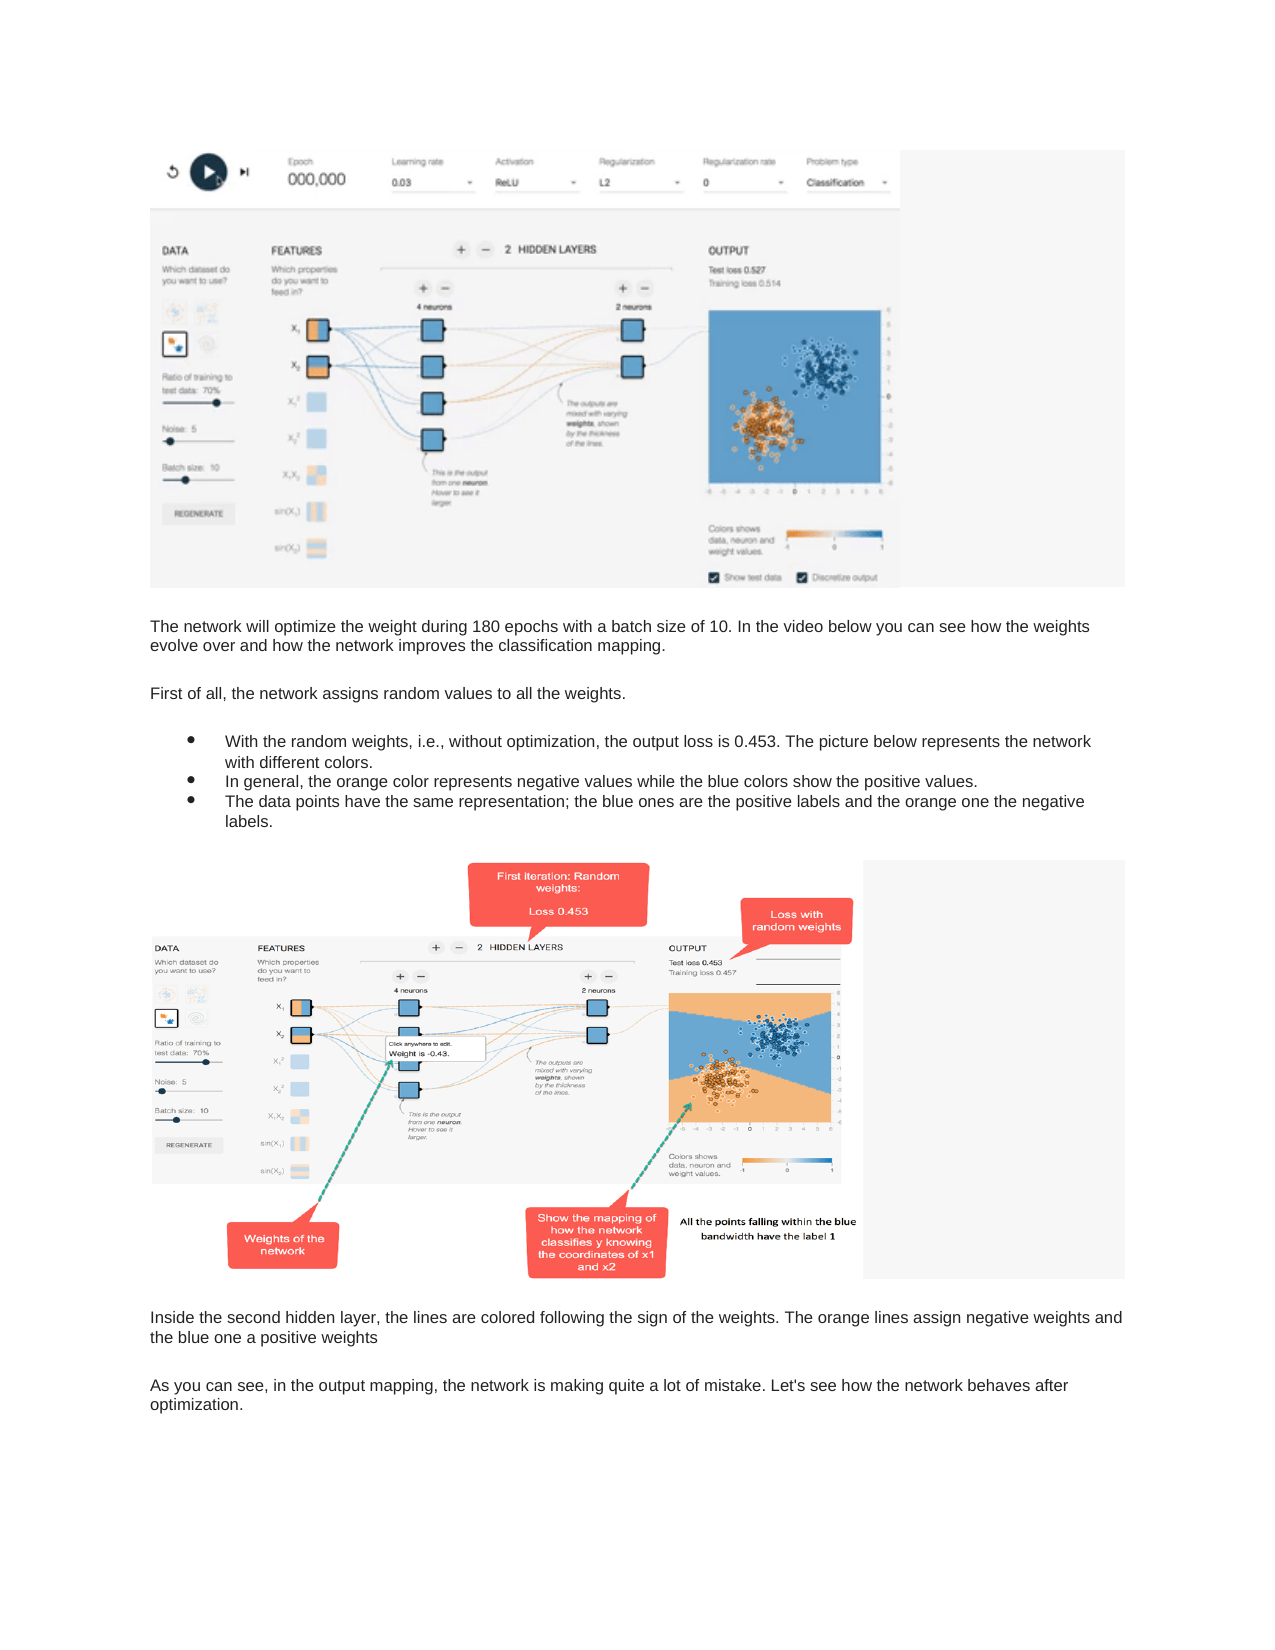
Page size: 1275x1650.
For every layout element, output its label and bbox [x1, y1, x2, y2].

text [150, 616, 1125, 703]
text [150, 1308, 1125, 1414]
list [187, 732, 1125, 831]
picture [150, 150, 901, 588]
picture [150, 860, 864, 1280]
